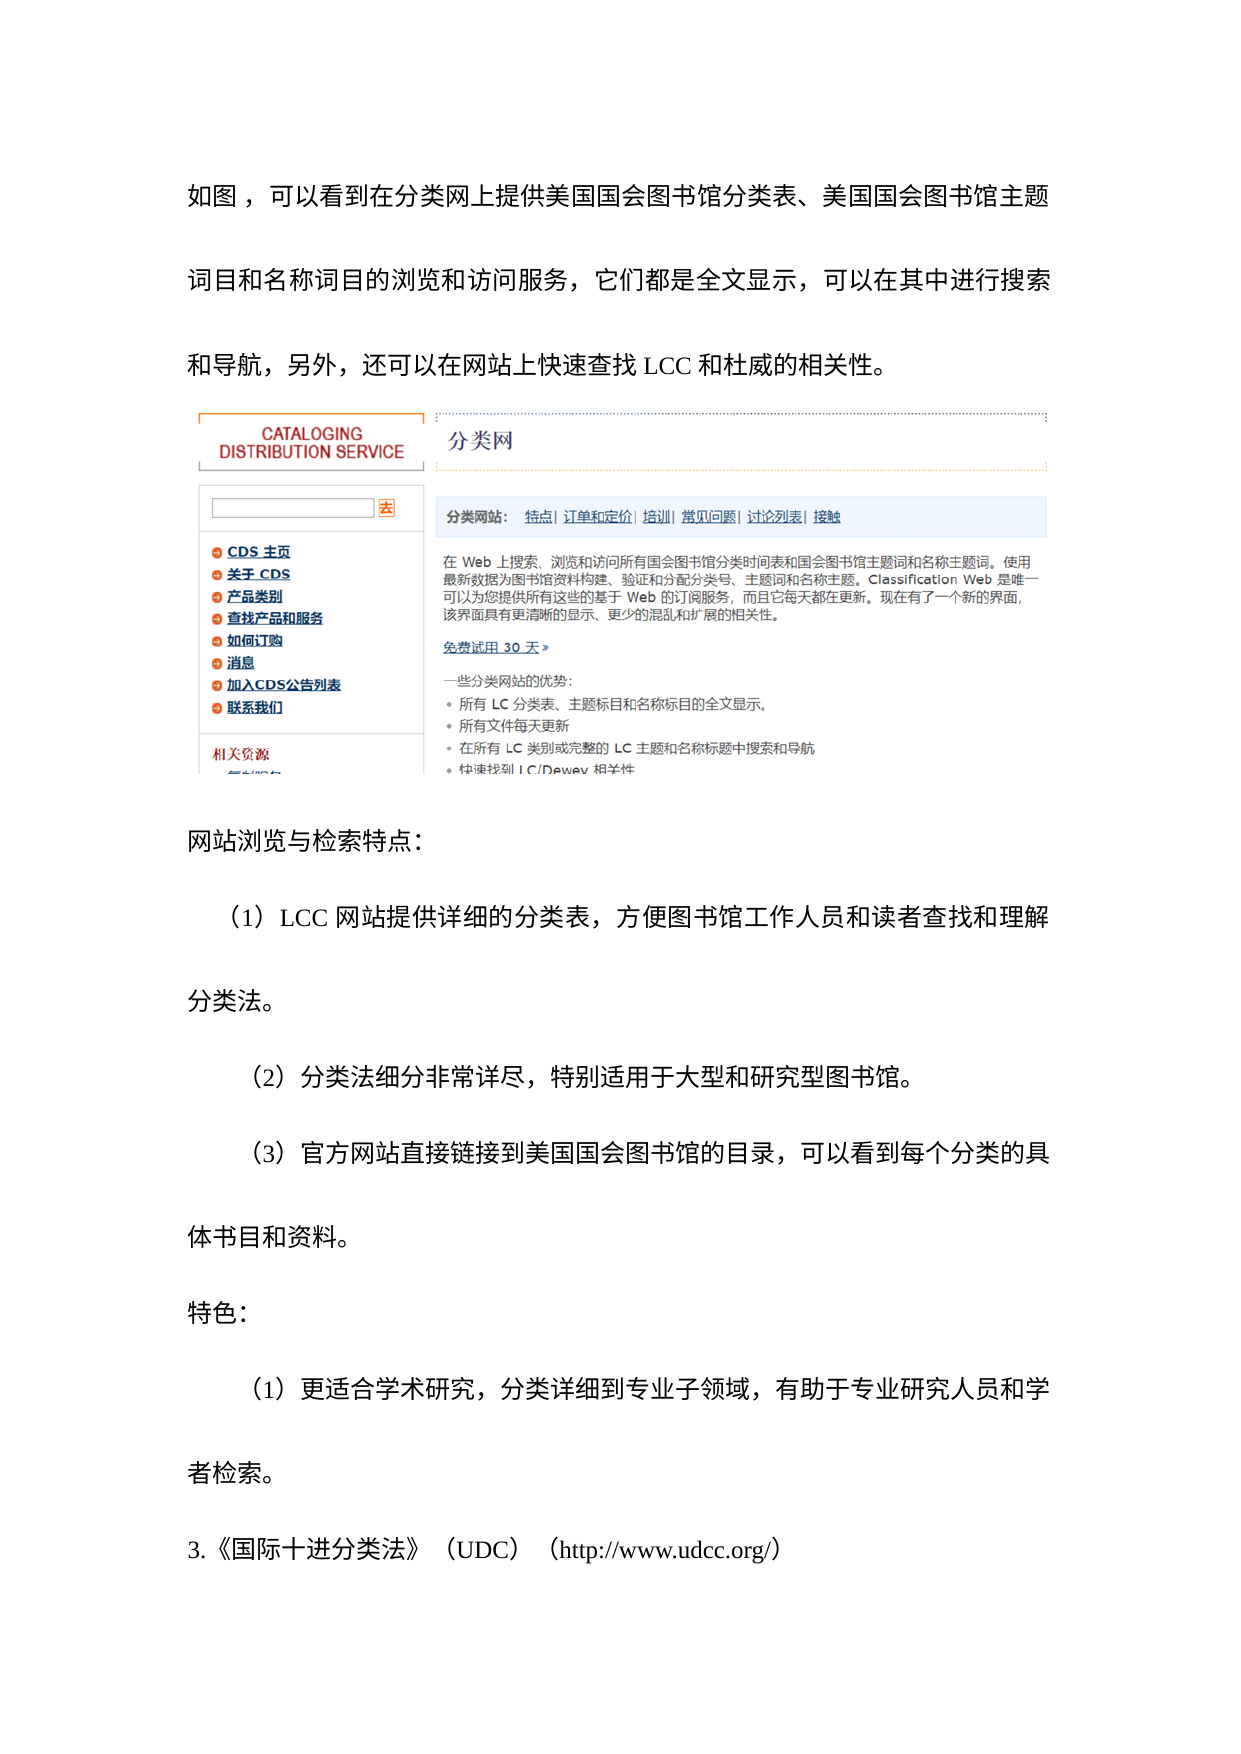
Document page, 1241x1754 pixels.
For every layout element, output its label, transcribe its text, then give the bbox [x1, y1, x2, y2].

text （1）更适合学术研究，分类详细到专业子领域，有助于专业研究人员和学者检索。 [187, 1355, 1053, 1504]
text （3）官方网站直接链接到美国国会图书馆的目录，可以看到每个分类的具体书目和资料。 [187, 1119, 1053, 1268]
text 特色： [187, 1279, 1053, 1344]
text 网站浏览与检索特点： [187, 807, 1053, 872]
text （2）分类法细分非常详尽，特别适用于大型和研究型图书馆。 [187, 1043, 1053, 1108]
text （1）LCC 网站提供详细的分类表，方便图书馆工作人员和读者查找和理解分类法。 [187, 883, 1053, 1032]
picture [187, 406, 1052, 783]
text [187, 162, 1053, 396]
list 3.《国际十进分类法》（UDC）（http://www.udcc.org/） [187, 1515, 1053, 1580]
